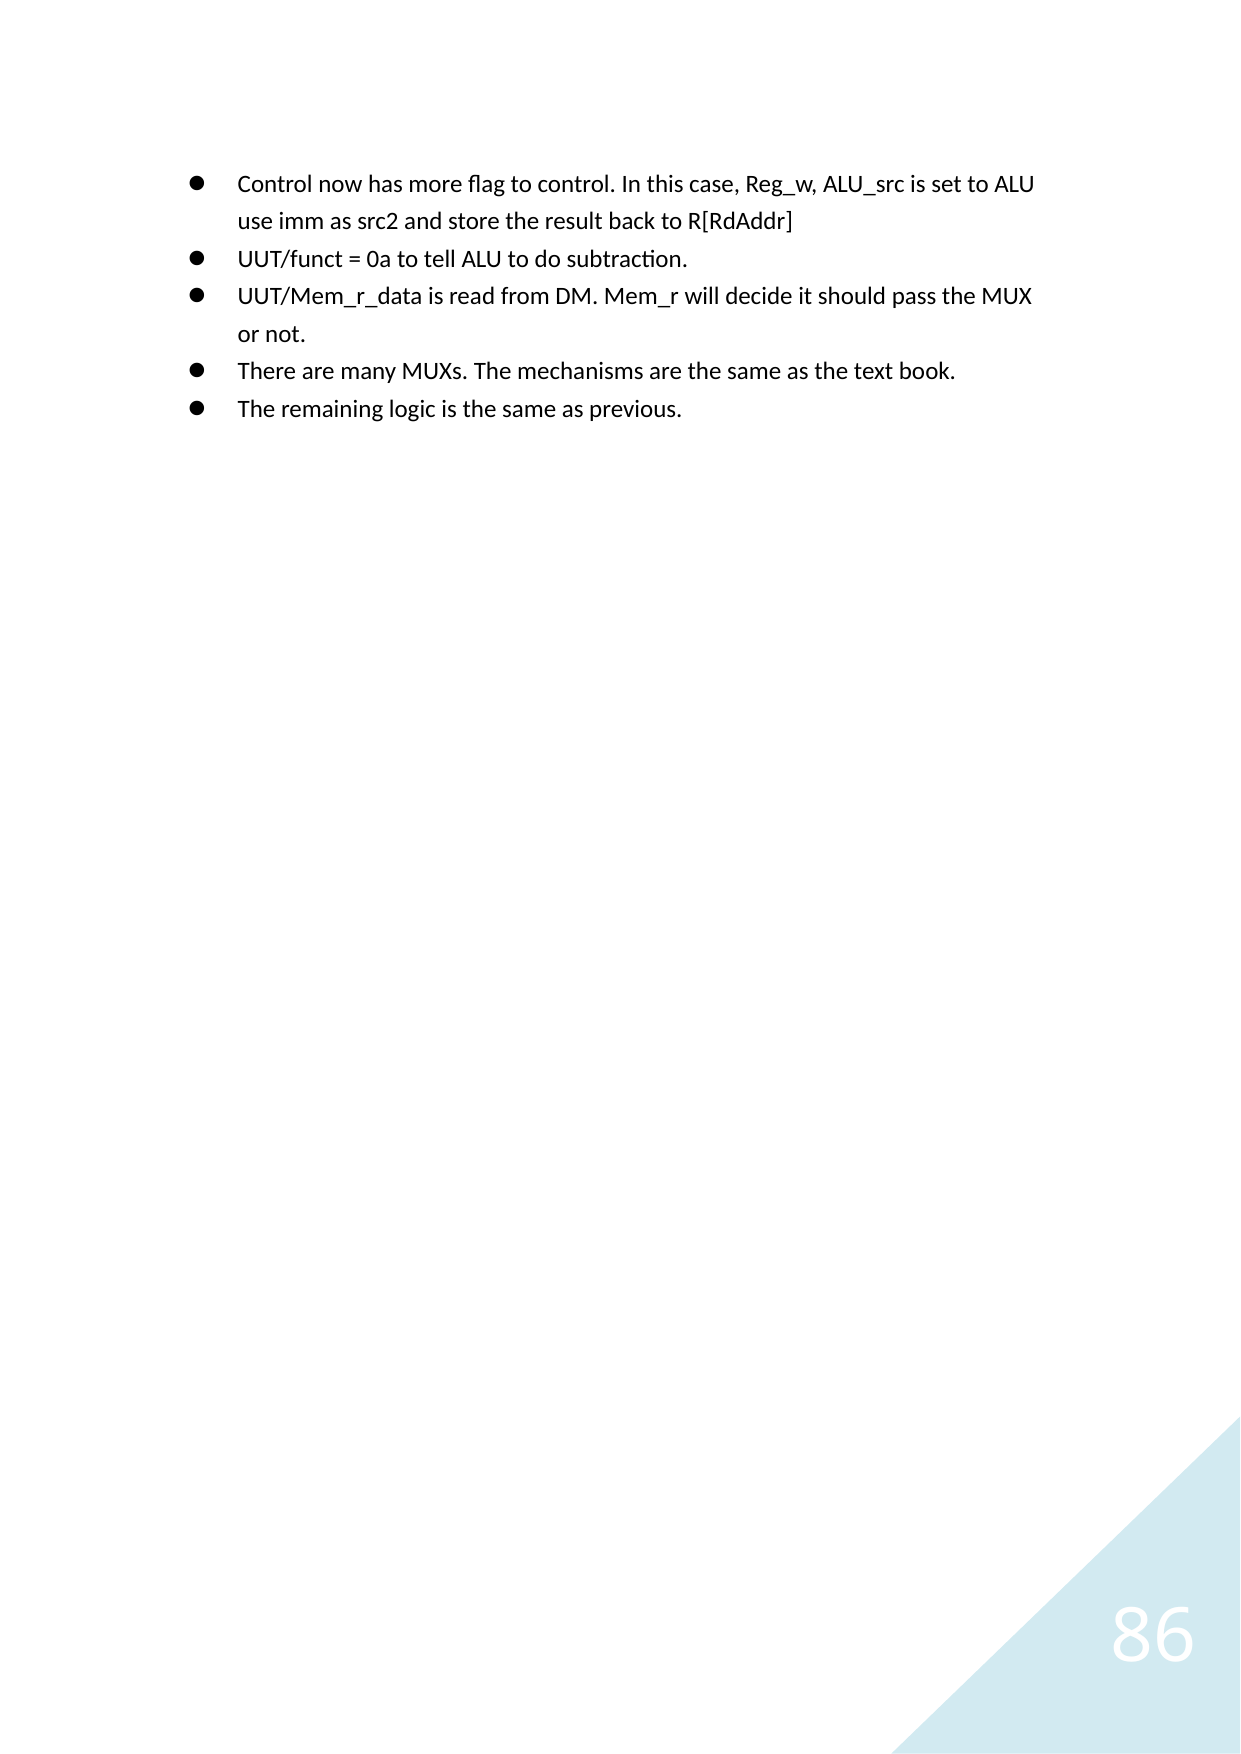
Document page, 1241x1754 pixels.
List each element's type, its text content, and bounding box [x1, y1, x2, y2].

list UUT/Mem_r_data is read from DM. Mem_r will decide it should pass the MUX or not. [187, 277, 1053, 352]
list UUT/funct = 0a to tell ALU to do subtraction. [187, 239, 1053, 277]
list Control now has more flag to control. In this case, Reg_w, ALU_src is set to ALU use imm as src2 and store the result back to R[RdAddr] [187, 164, 1053, 239]
list The remaining logic is the same as previous. [187, 389, 1053, 427]
list There are many MUXs. The mechanisms are the same as the text book. [187, 352, 1053, 389]
